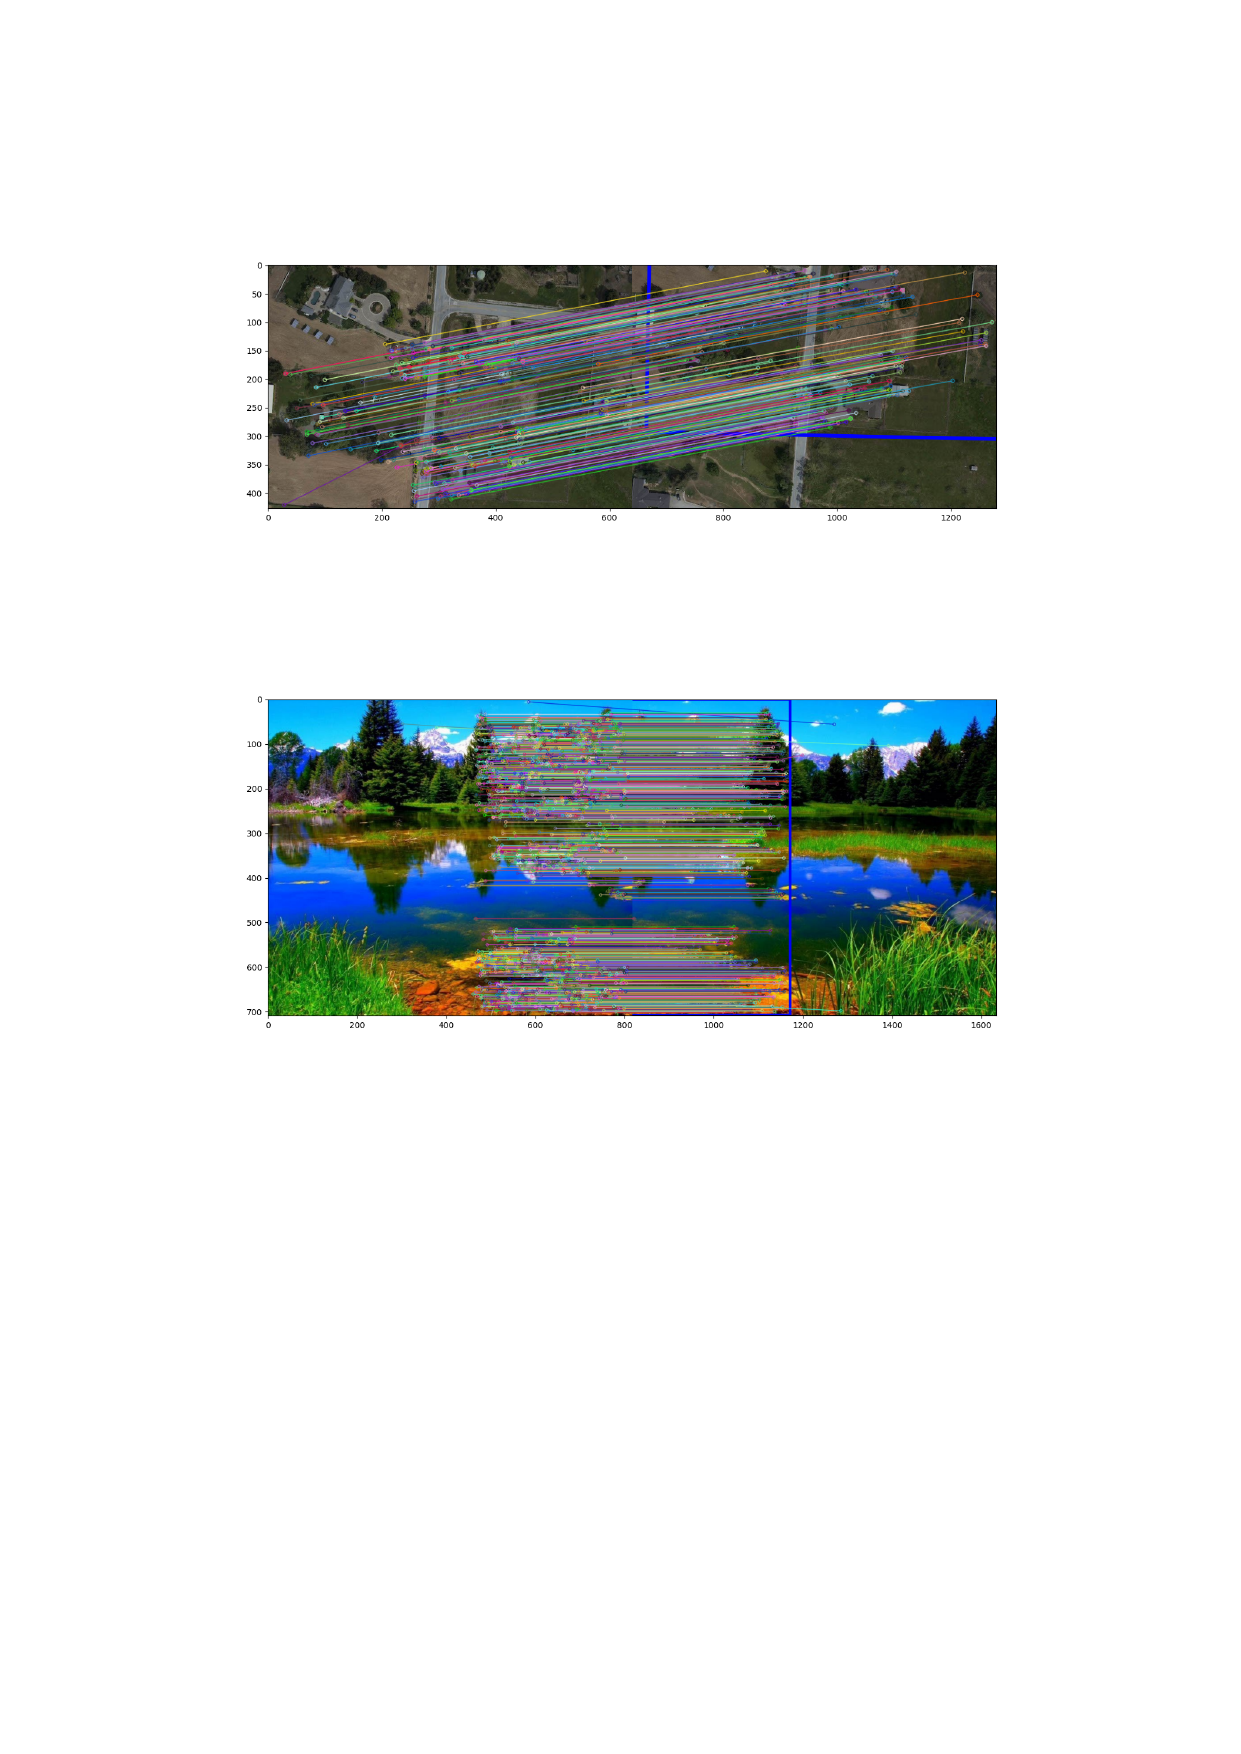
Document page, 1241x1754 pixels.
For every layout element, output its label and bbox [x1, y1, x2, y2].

picture [150, 150, 1089, 619]
picture [150, 621, 1089, 1090]
